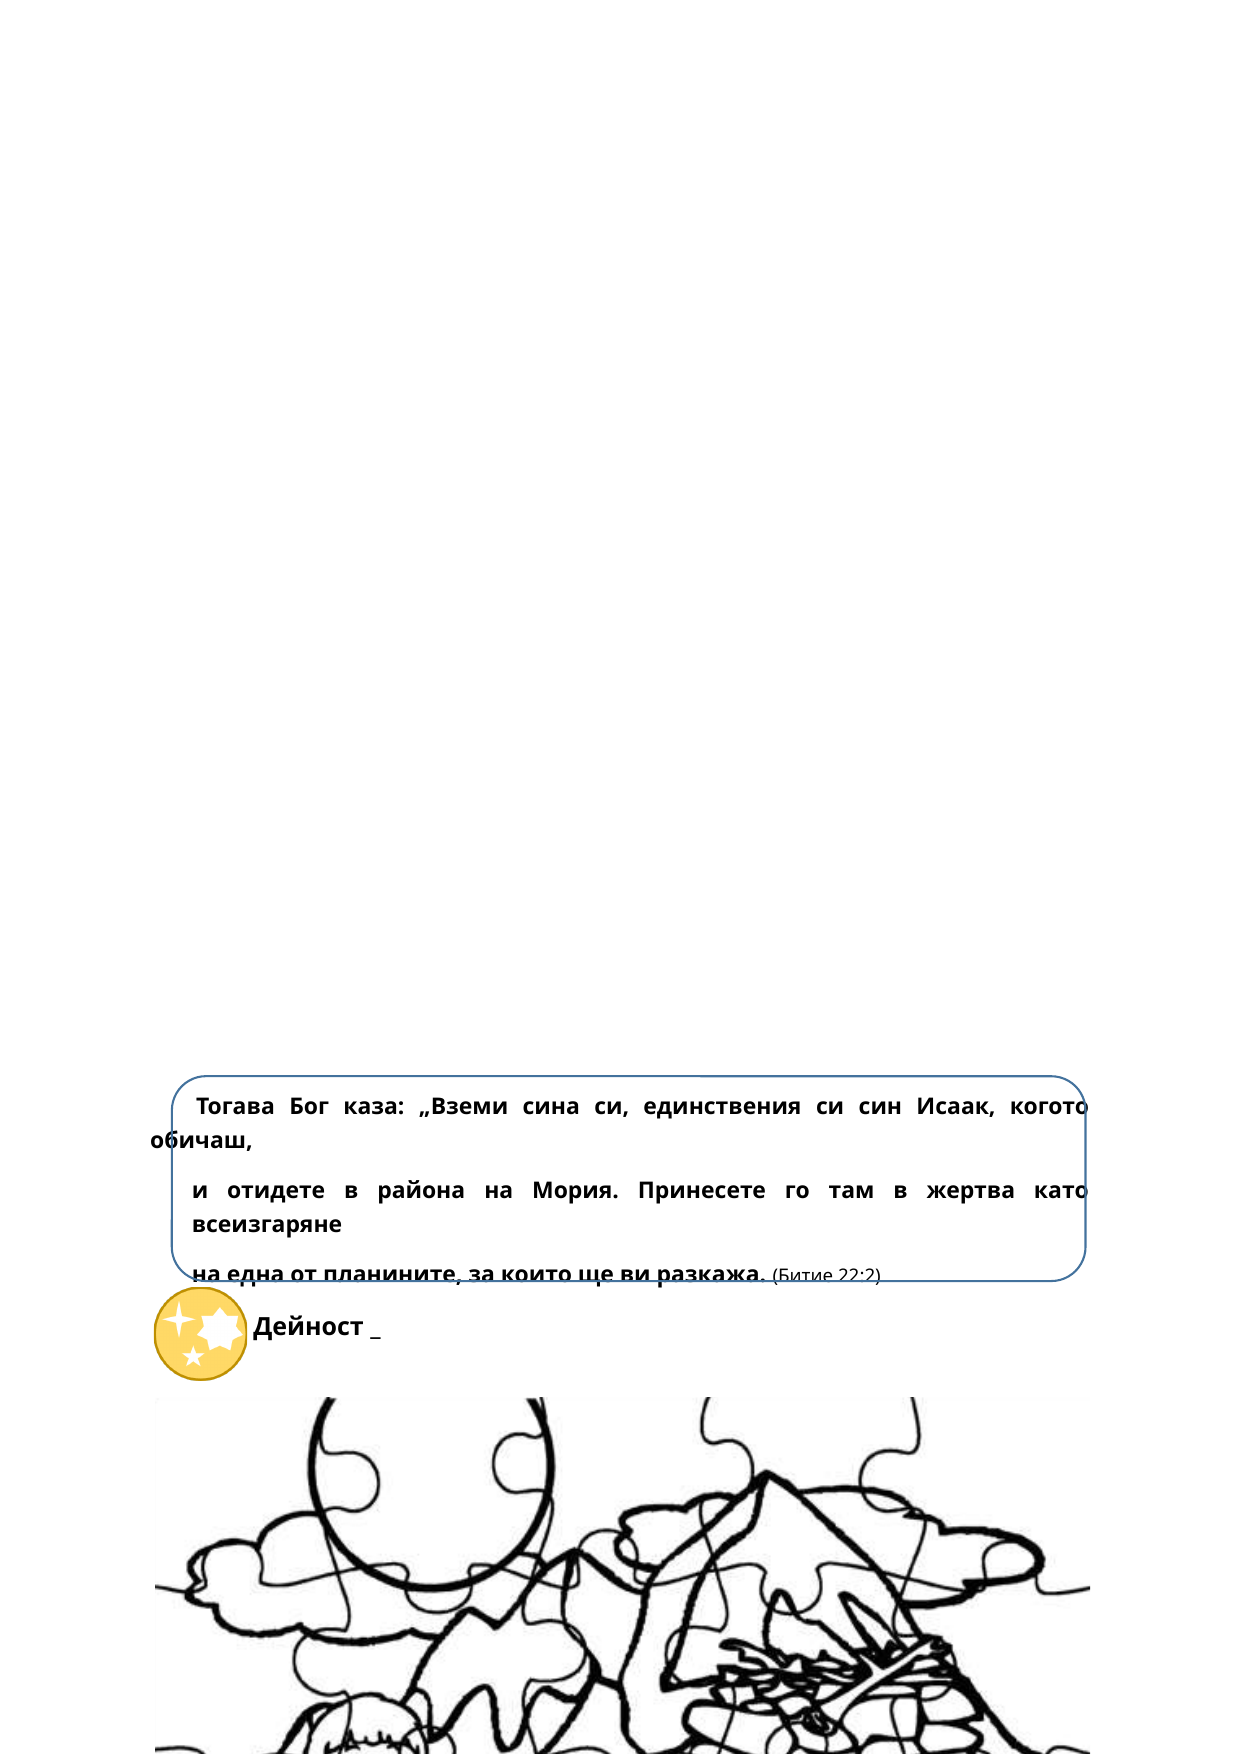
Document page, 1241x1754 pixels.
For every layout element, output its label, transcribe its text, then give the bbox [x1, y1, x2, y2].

picture [153, 1287, 248, 1381]
text на една от планините, за които ще ви разкажа. (Битие 22:2) [243, 1258, 1090, 1290]
picture [155, 1397, 1091, 1754]
text Дейност _ [248, 1309, 1090, 1343]
text Тогава Бог каза: „Вземи сина си, единствения си син Исаак, когото обичаш, [173, 1090, 1084, 1155]
text на една от планините, за които ще ви разкажа. (Битие 22:2) [192, 1258, 1082, 1280]
text и отидете в района на Мория. Принесете го там в жертва като всеизгаряне [192, 1174, 1084, 1239]
